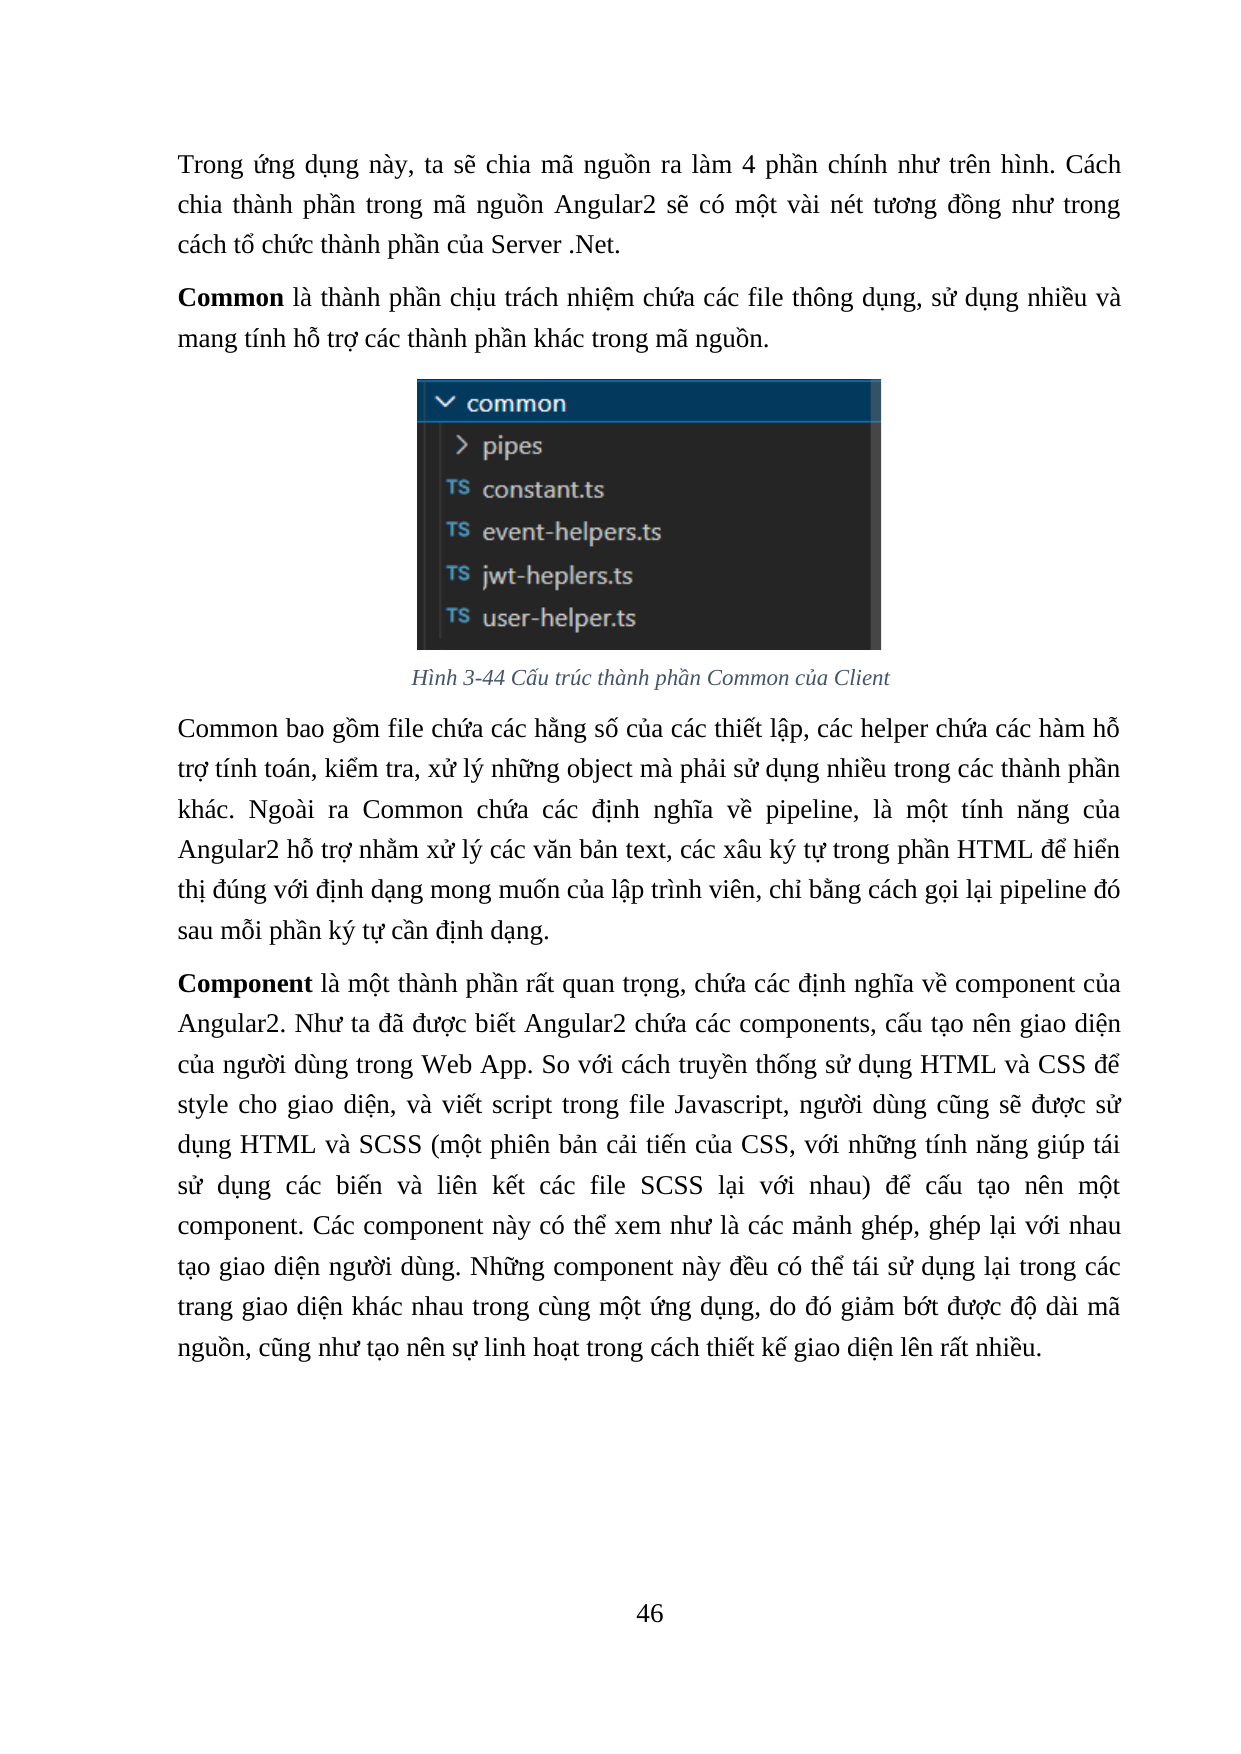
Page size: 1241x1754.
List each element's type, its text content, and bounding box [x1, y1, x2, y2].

text Trong ứng dụng này, ta sẽ chia mã nguồn ra làm 4 phần chính như trên hình. Cách chia thành phần trong mã nguồn Angular2 sẽ có một vài nét tương đồng như trong cách tổ chức thành phần của Server .Net. [177, 148, 1122, 260]
picture [417, 379, 882, 650]
text Common là thành phần chịu trách nhiệm chứa các file thông dụng, sử dụng nhiều và mang tính hỗ trợ các thành phần khác trong mã nguồn. [177, 281, 1122, 353]
text Component là một thành phần rất quan trọng, chứa các định nghĩa về component của Angular2. Như ta đã được biết Angular2 chứa các components, cấu tạo nên giao diện của người dùng trong Web App. So với cách truyền thống sử dụng HTML và CSS để style cho giao diện, và viết script trong file Javascript, người dùng cũng sẽ được sử dụng HTML và SCSS (một phiên bản cải tiến của CSS, với những tính năng giúp tái sử dụng các biến và liên kết các file SCSS lại với nhau) để cấu tạo nên một component. Các component này có thể xem như là các mảnh ghép, ghép lại với nhau tạo giao diện người dùng. Những component này đều có thể tái sử dụng lại trong các trang giao diện khác nhau trong cùng một ứng dụng, do đó giảm bớt được độ dài mã nguồn, cũng như tạo nên sự linh hoạt trong cách thiết kế giao diện lên rất nhiều. [177, 967, 1122, 1362]
text Common bao gồm file chứa các hằng số của các thiết lập, các helper chứa các hàm hỗ trợ tính toán, kiểm tra, xử lý những object mà phải sử dụng nhiều trong các thành phần khác. Ngoài ra Common chứa các định nghĩa về pipeline, là một tính năng của Angular2 hỗ trợ nhằm xử lý các văn bản text, các xâu ký tự trong phần HTML để hiển thị đúng với định dạng mong muốn của lập trình viên, chỉ bằng cách gọi lại pipeline đó sau mỗi phần ký tự cần định dạng. [177, 375, 1122, 945]
